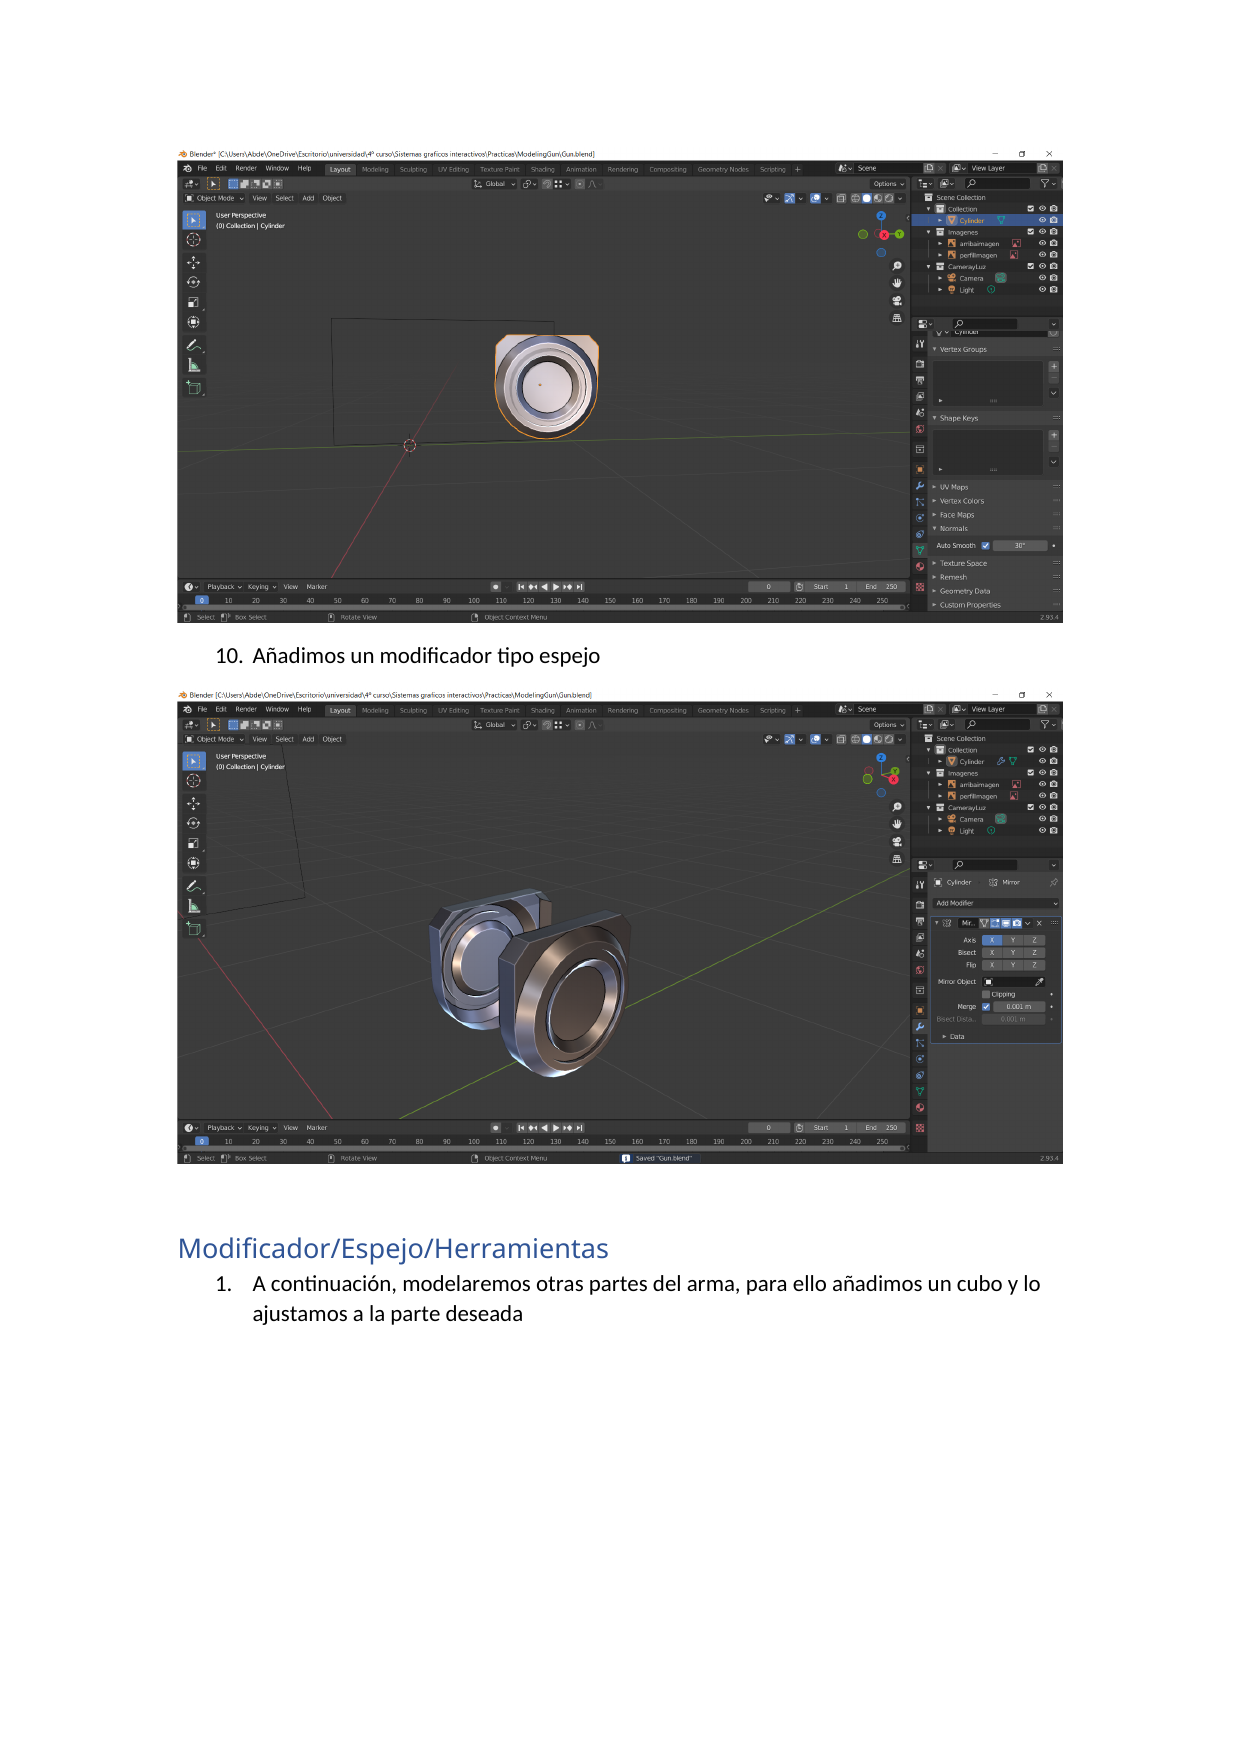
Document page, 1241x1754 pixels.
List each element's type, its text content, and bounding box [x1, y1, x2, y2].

picture [177, 688, 1063, 1164]
subtitle Modificador/Espejo/Herramientas [177, 1229, 1063, 1266]
list Añadimos un modificador tipo espejo [215, 641, 1063, 669]
picture [177, 147, 1063, 623]
list A continuación, modelaremos otras partes del arma, para ello añadimos un cubo y lo ajustamos a la parte deseada [215, 1269, 1063, 1327]
